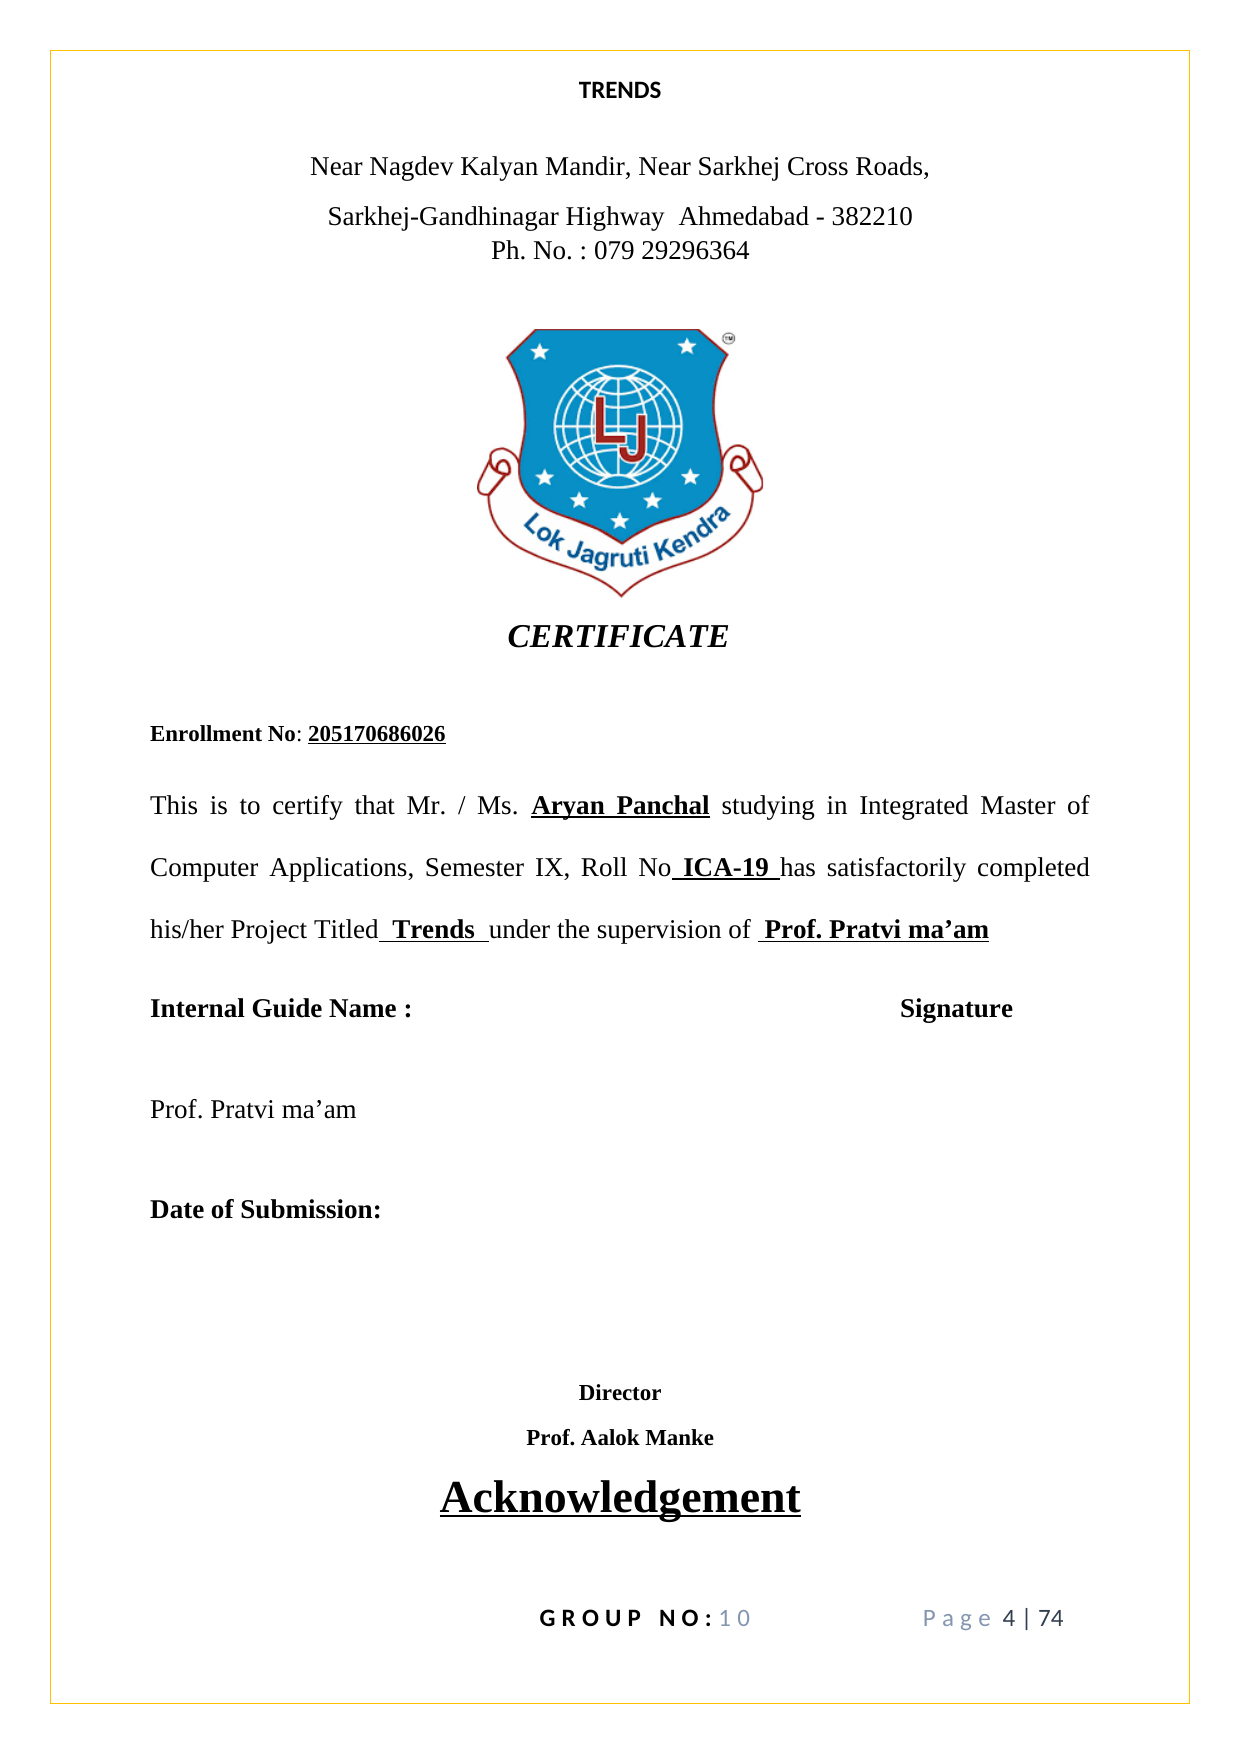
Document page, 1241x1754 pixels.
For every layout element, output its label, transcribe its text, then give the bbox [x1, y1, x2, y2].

picture [477, 329, 764, 598]
text Prof. Pratvi ma’am [150, 1093, 1184, 1124]
text Near Nagdev Kalyan Mandir, Near Sarkhej Cross Roads, [150, 150, 1090, 181]
text Director [150, 1379, 1090, 1405]
text Date of Submission: [150, 1193, 1184, 1224]
text This is to certify that Mr. / Ms. Aryan Panchal studying in Integrated Master of Computer Applications, Semester IX, Roll No ICA-19 has satisfactorily completed his/her Project Titled Trends under the supervision of Prof. Pratvi ma’am [150, 789, 1090, 945]
text Acknowledgement [150, 1469, 1090, 1522]
text CERTIFICATE [150, 617, 1090, 655]
text Internal Guide Name : Signature [150, 993, 1184, 1024]
text Prof. Aalok Manke [150, 1424, 1090, 1450]
text Enrollment No: 205170686026 [150, 720, 1090, 746]
text Sarkhej-Gandhinagar Highway Ahmedabad - 382210 Ph. No. : 079 29296364 [150, 200, 1090, 265]
